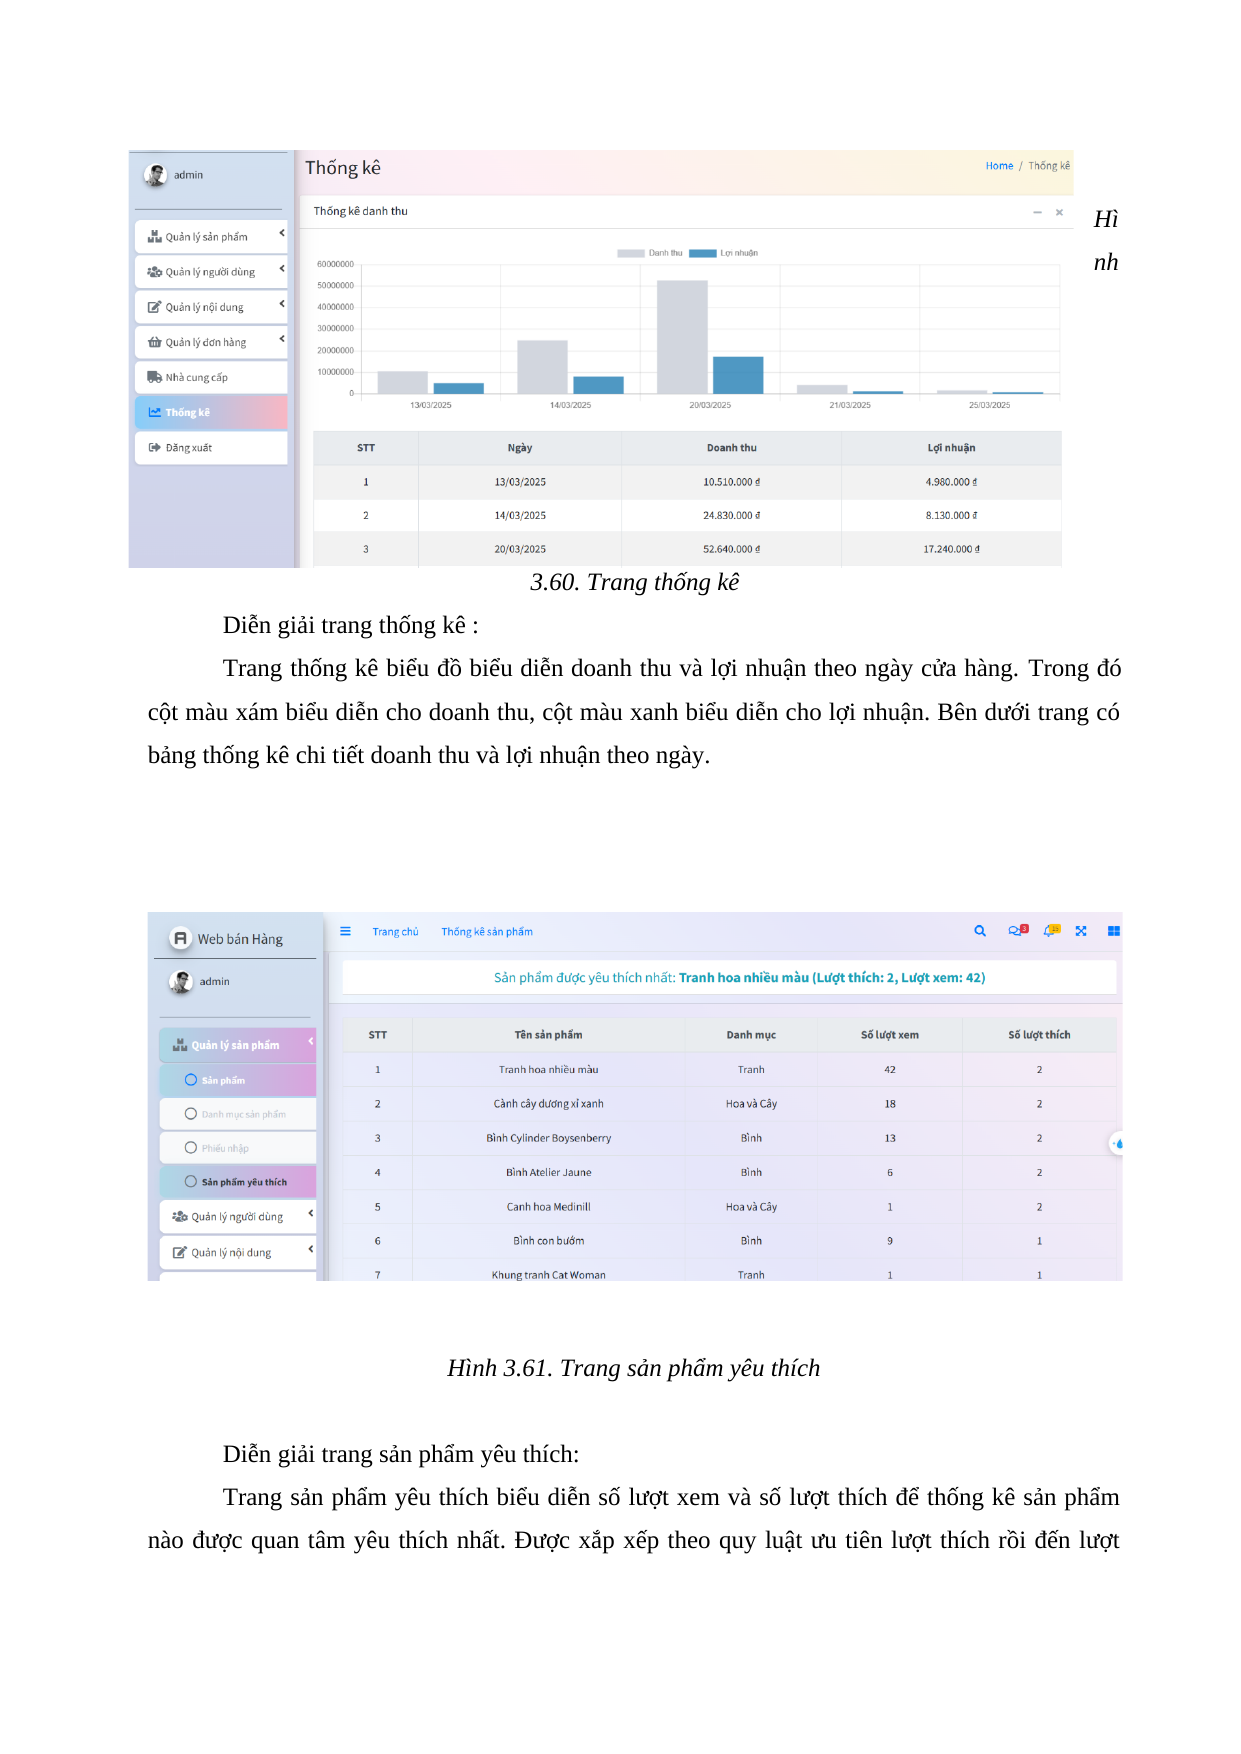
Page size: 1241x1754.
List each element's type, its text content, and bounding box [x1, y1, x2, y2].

text Hình 3.61. Trang sản phẩm yêu thích [148, 1353, 1122, 1382]
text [148, 1482, 1122, 1554]
picture [128, 150, 1074, 568]
picture [147, 912, 1123, 1281]
text Diễn giải trang sản phẩm yêu thích: [148, 1439, 1122, 1468]
text Diễn giải trang thống kê : [148, 610, 1122, 639]
text Trang thống kê biểu đồ biểu diễn doanh thu và lợi nhuận theo ngày cửa hàng. Trong đó cột màu xám biểu diễn cho doanh thu, cột màu xanh biểu diễn cho lợi nhuận. Bên dưới trang có bảng thống kê chi tiết doanh thu và lợi nhuận theo ngày. [148, 653, 1122, 768]
